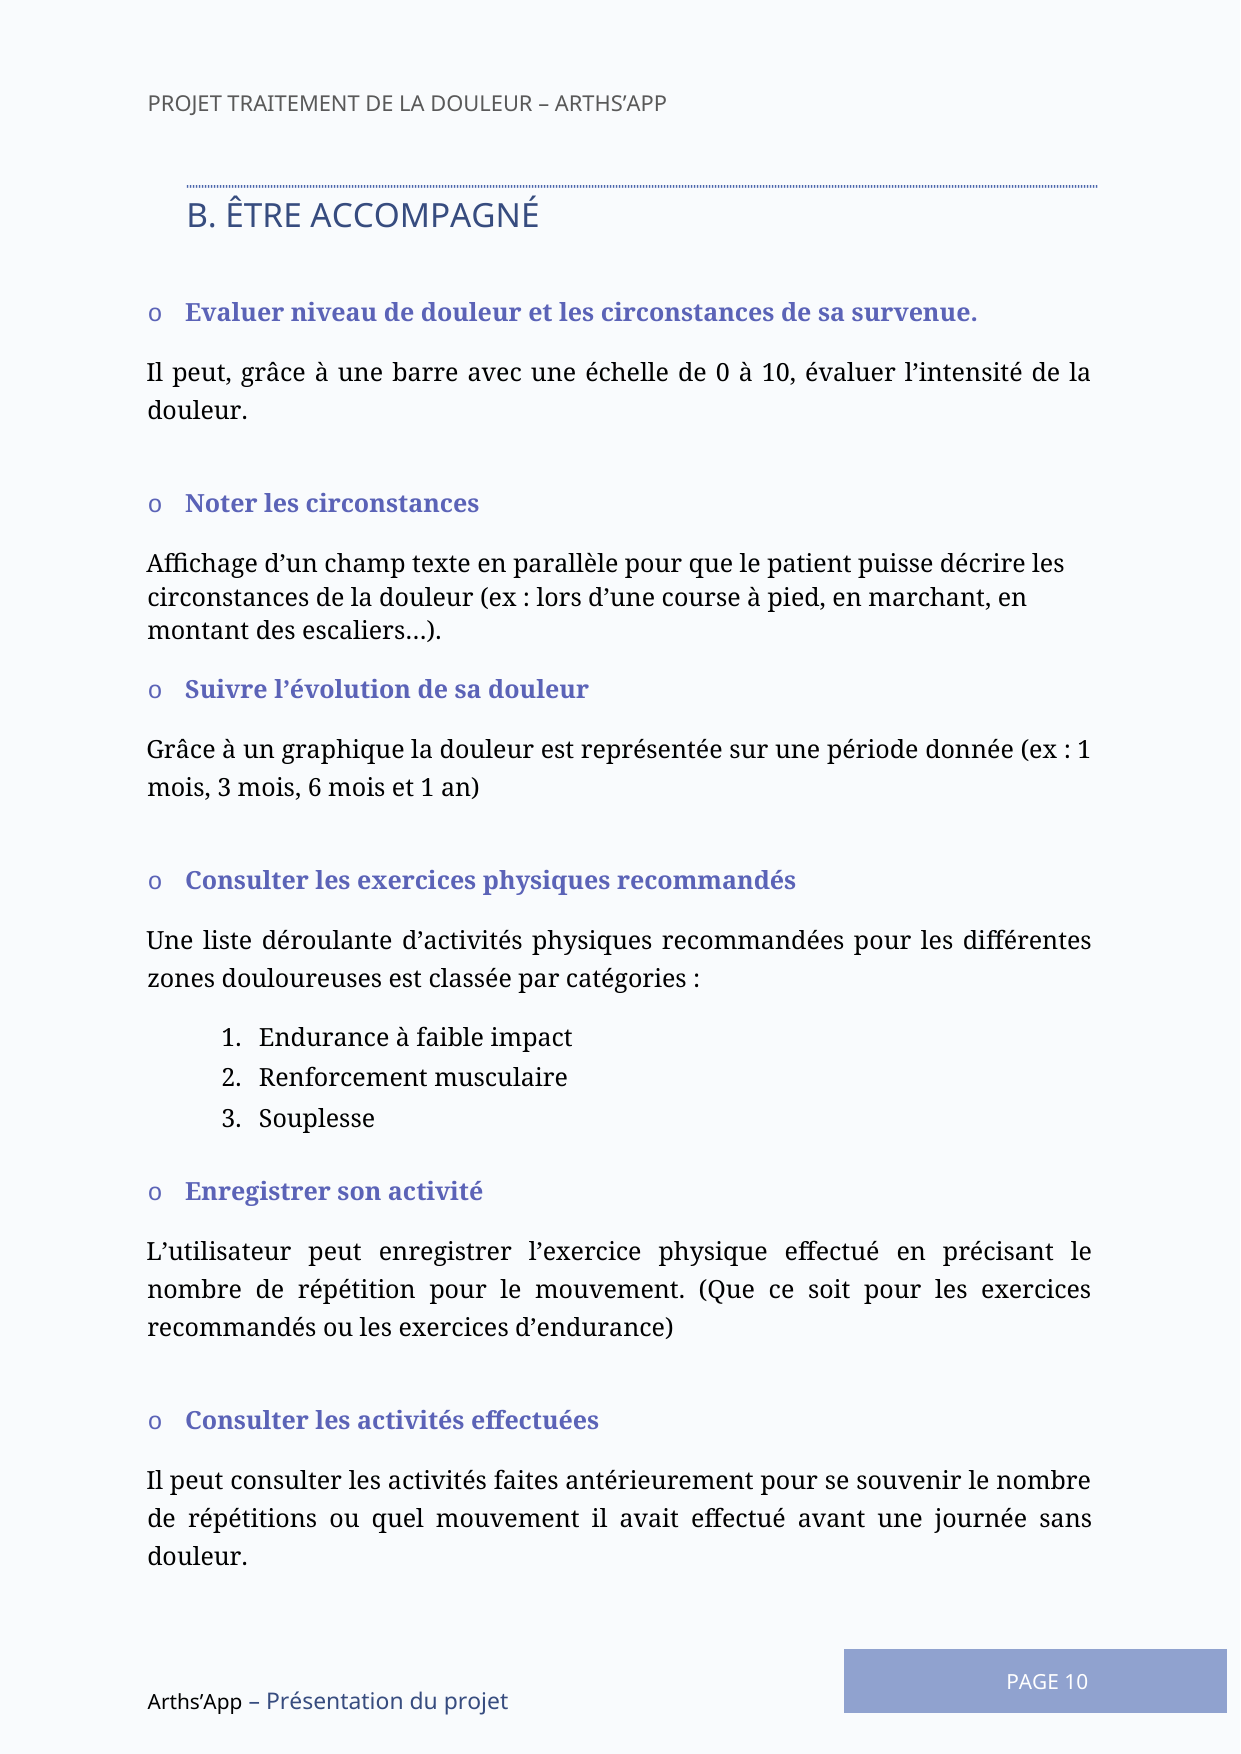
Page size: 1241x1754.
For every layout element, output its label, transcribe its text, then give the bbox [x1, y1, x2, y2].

text Il peut consulter les activités faites antérieurement pour se souvenir le nombre de répétitions ou quel mouvement il avait effectué avant une journée sans douleur. [146, 1463, 1093, 1572]
list Noter les circonstances [147, 486, 1086, 520]
list Endurance à faible impact [221, 1019, 1093, 1054]
text Grâce à un graphique la douleur est représentée sur une période donnée (ex : 1 mois, 3 mois, 6 mois et 1 an) [146, 732, 1093, 803]
text Affichage d’un champ texte en parallèle pour que le patient puisse décrire les circonstances de la douleur (ex : lors d’une course à pied, en marchant, en montant des escaliers…). [146, 546, 1093, 647]
picture [185, 184, 1099, 188]
list Enregistrer son activité [147, 1174, 1086, 1208]
subtitle B. Être accompagné [185, 188, 1093, 237]
text Il peut, grâce à une barre avec une échelle de 0 à 10, évaluer l’intensité de la douleur. [146, 354, 1093, 426]
list Suivre l’évolution de sa douleur [147, 672, 1086, 706]
list Renforcement musculaire [221, 1060, 1093, 1094]
list Evaluer niveau de douleur et les circonstances de sa survenue. [147, 295, 1086, 329]
text Une liste déroulante d’activités physiques recommandées pour les différentes zones douloureuses est classée par catégories : [146, 923, 1093, 994]
list Souplesse [221, 1101, 1093, 1135]
list Consulter les exercices physiques recommandés [147, 863, 1086, 897]
list Consulter les activités effectuées [147, 1403, 1086, 1437]
text L’utilisateur peut enregistrer l’exercice physique effectué en précisant le nombre de répétition pour le mouvement. (Que ce soit pour les exercices recommandés ou les exercices d’endurance) [146, 1234, 1093, 1343]
